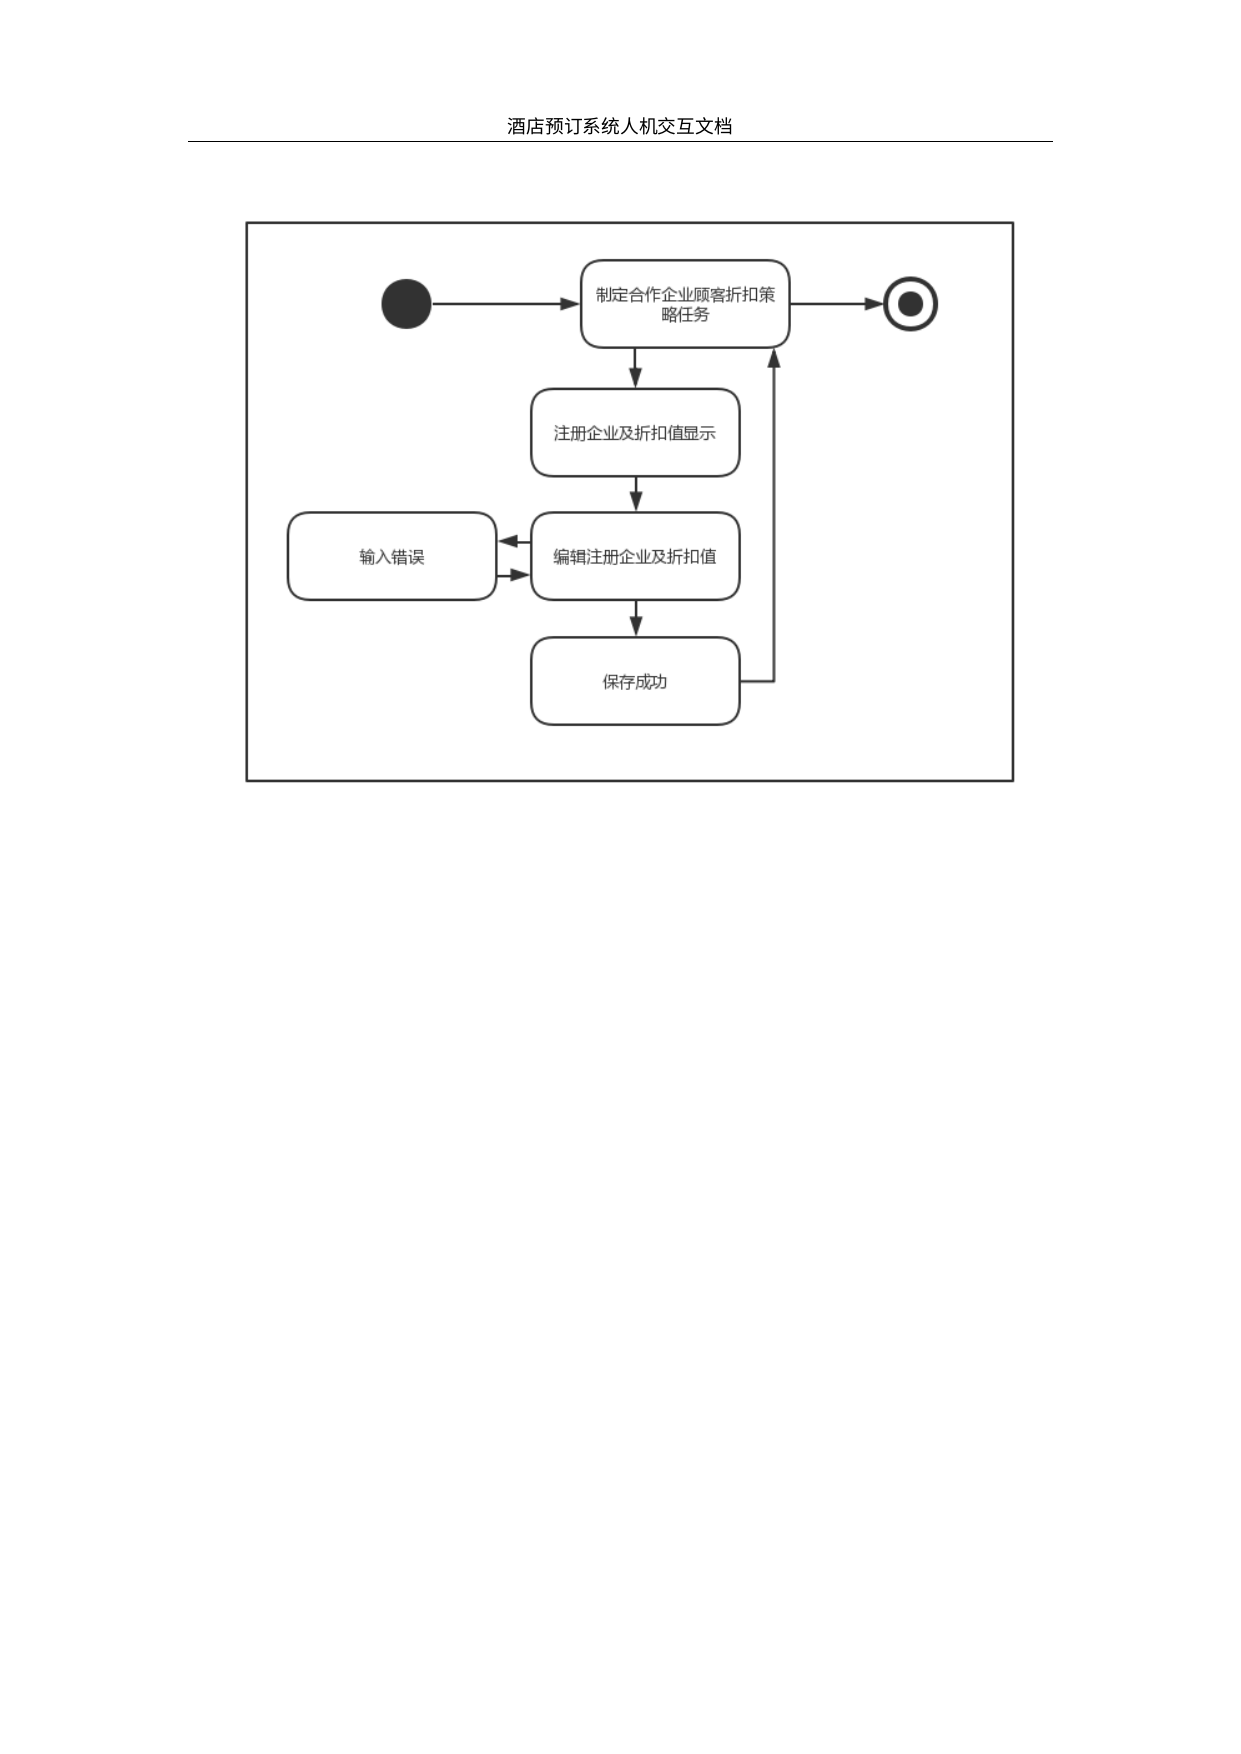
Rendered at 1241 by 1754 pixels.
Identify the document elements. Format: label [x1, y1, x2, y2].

picture [187, 163, 1053, 821]
